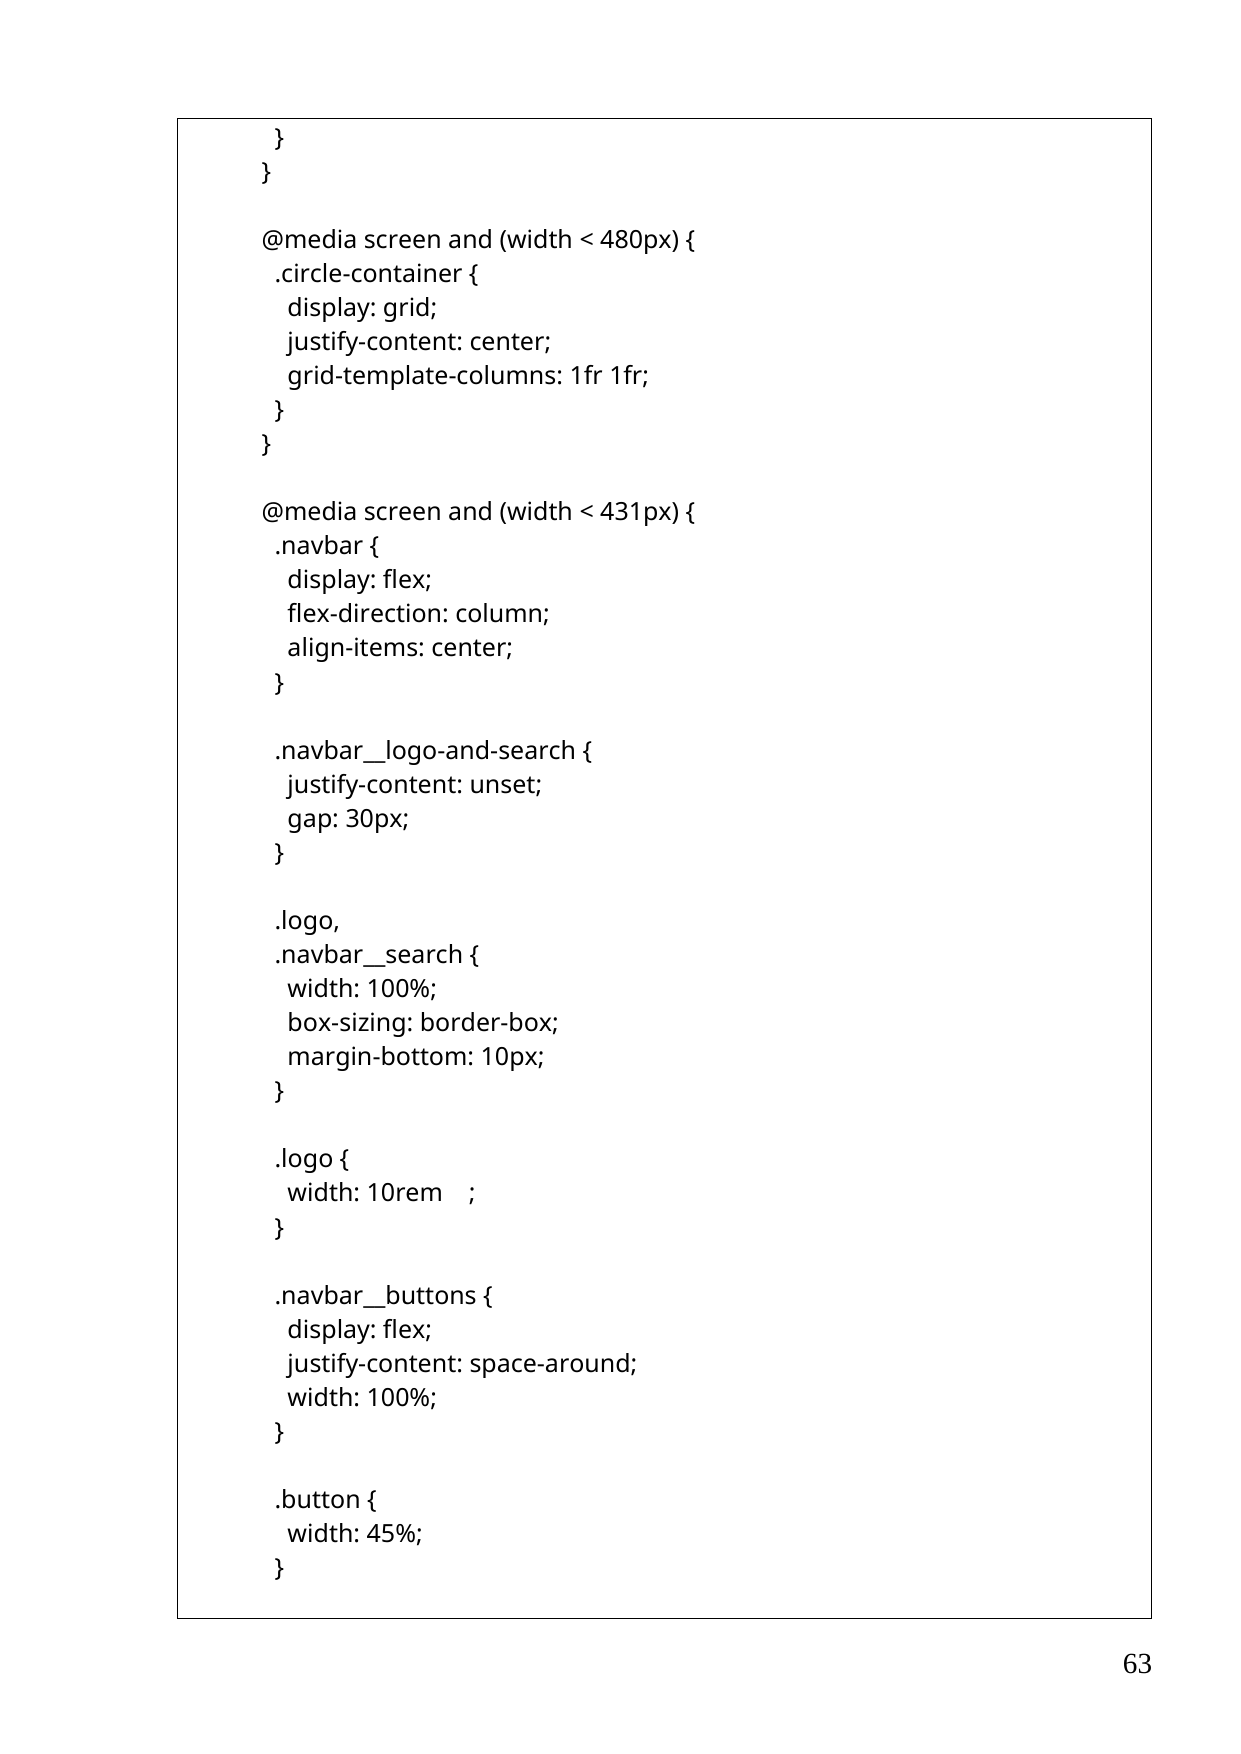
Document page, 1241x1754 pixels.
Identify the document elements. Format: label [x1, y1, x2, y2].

table_header [178, 119, 1151, 1618]
